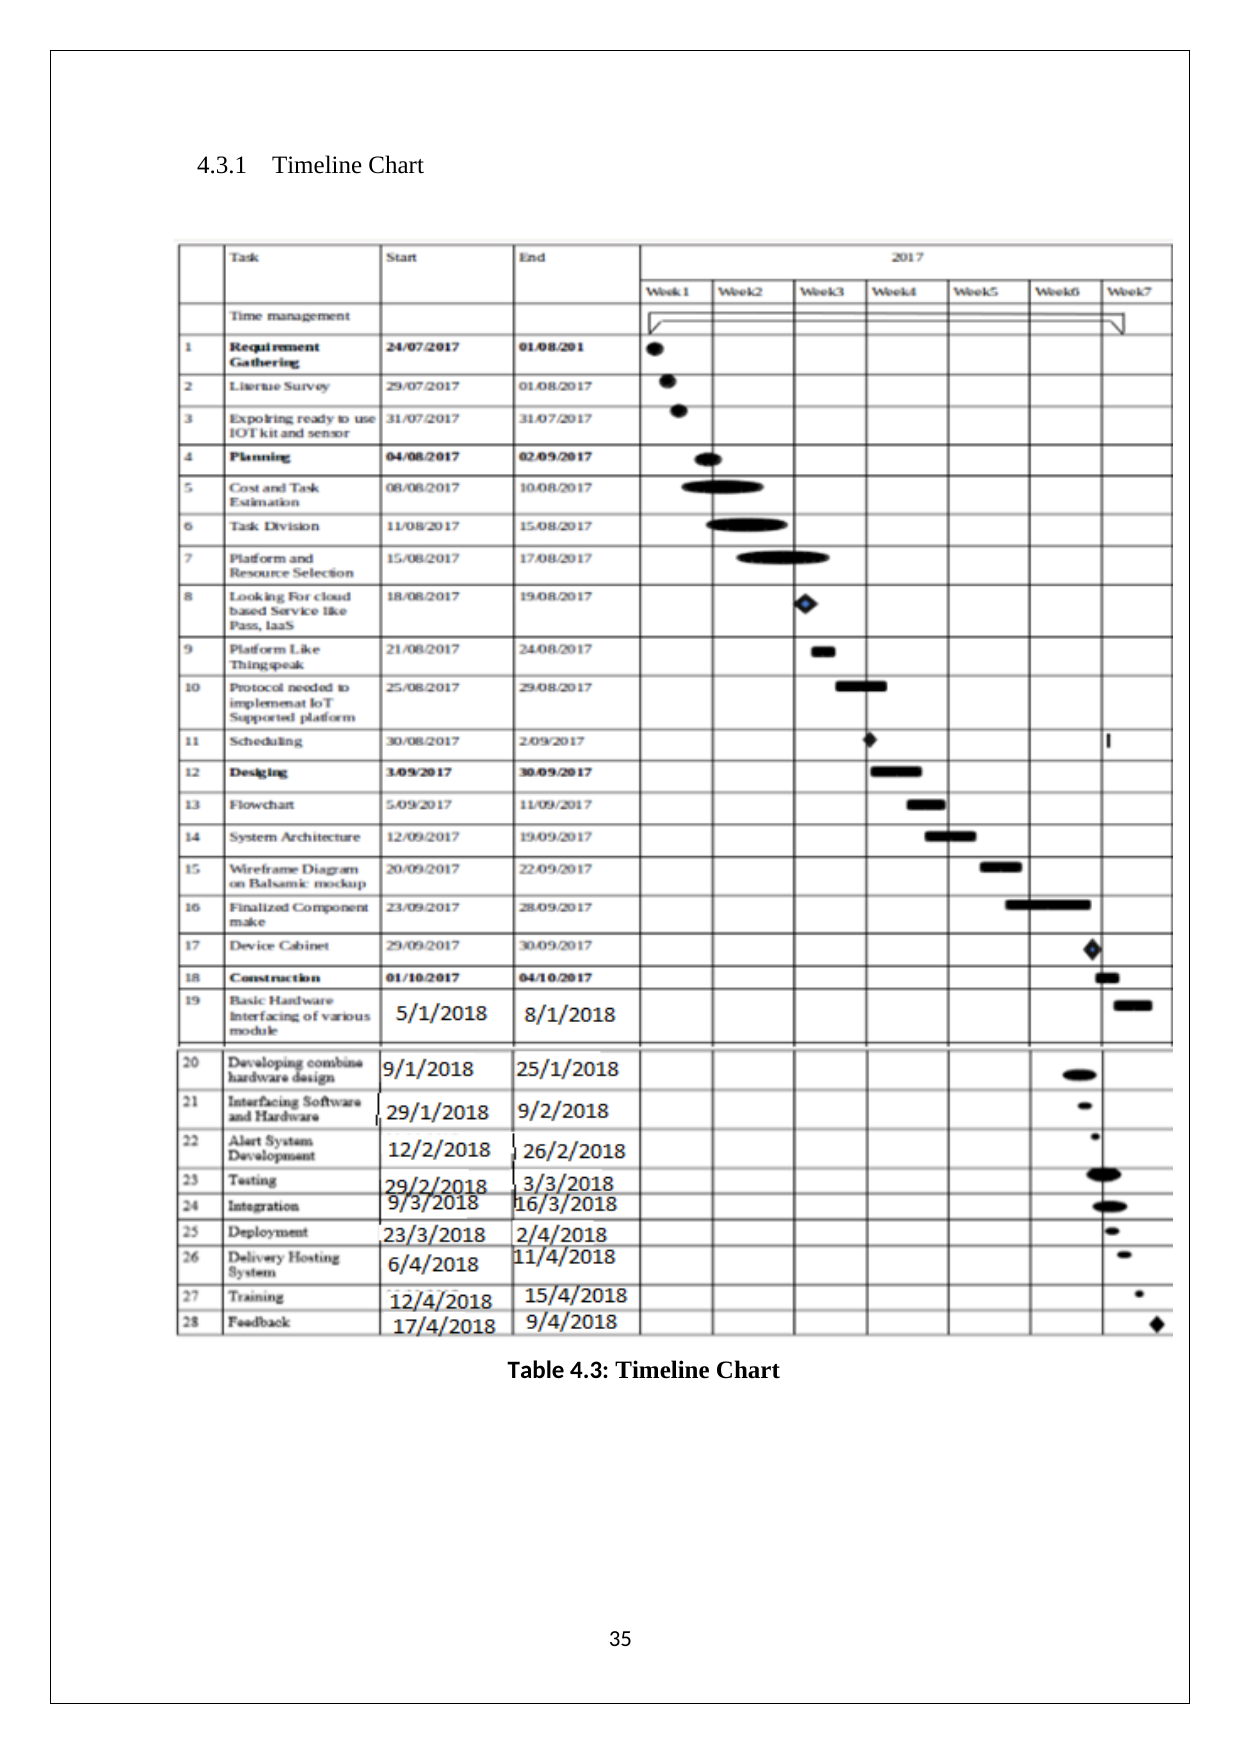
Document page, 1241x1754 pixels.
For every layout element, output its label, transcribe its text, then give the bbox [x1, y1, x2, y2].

text Table 4.3: Timeline Chart [197, 1354, 1090, 1384]
list Timeline Chart [197, 150, 1090, 179]
picture [150, 180, 1173, 1352]
